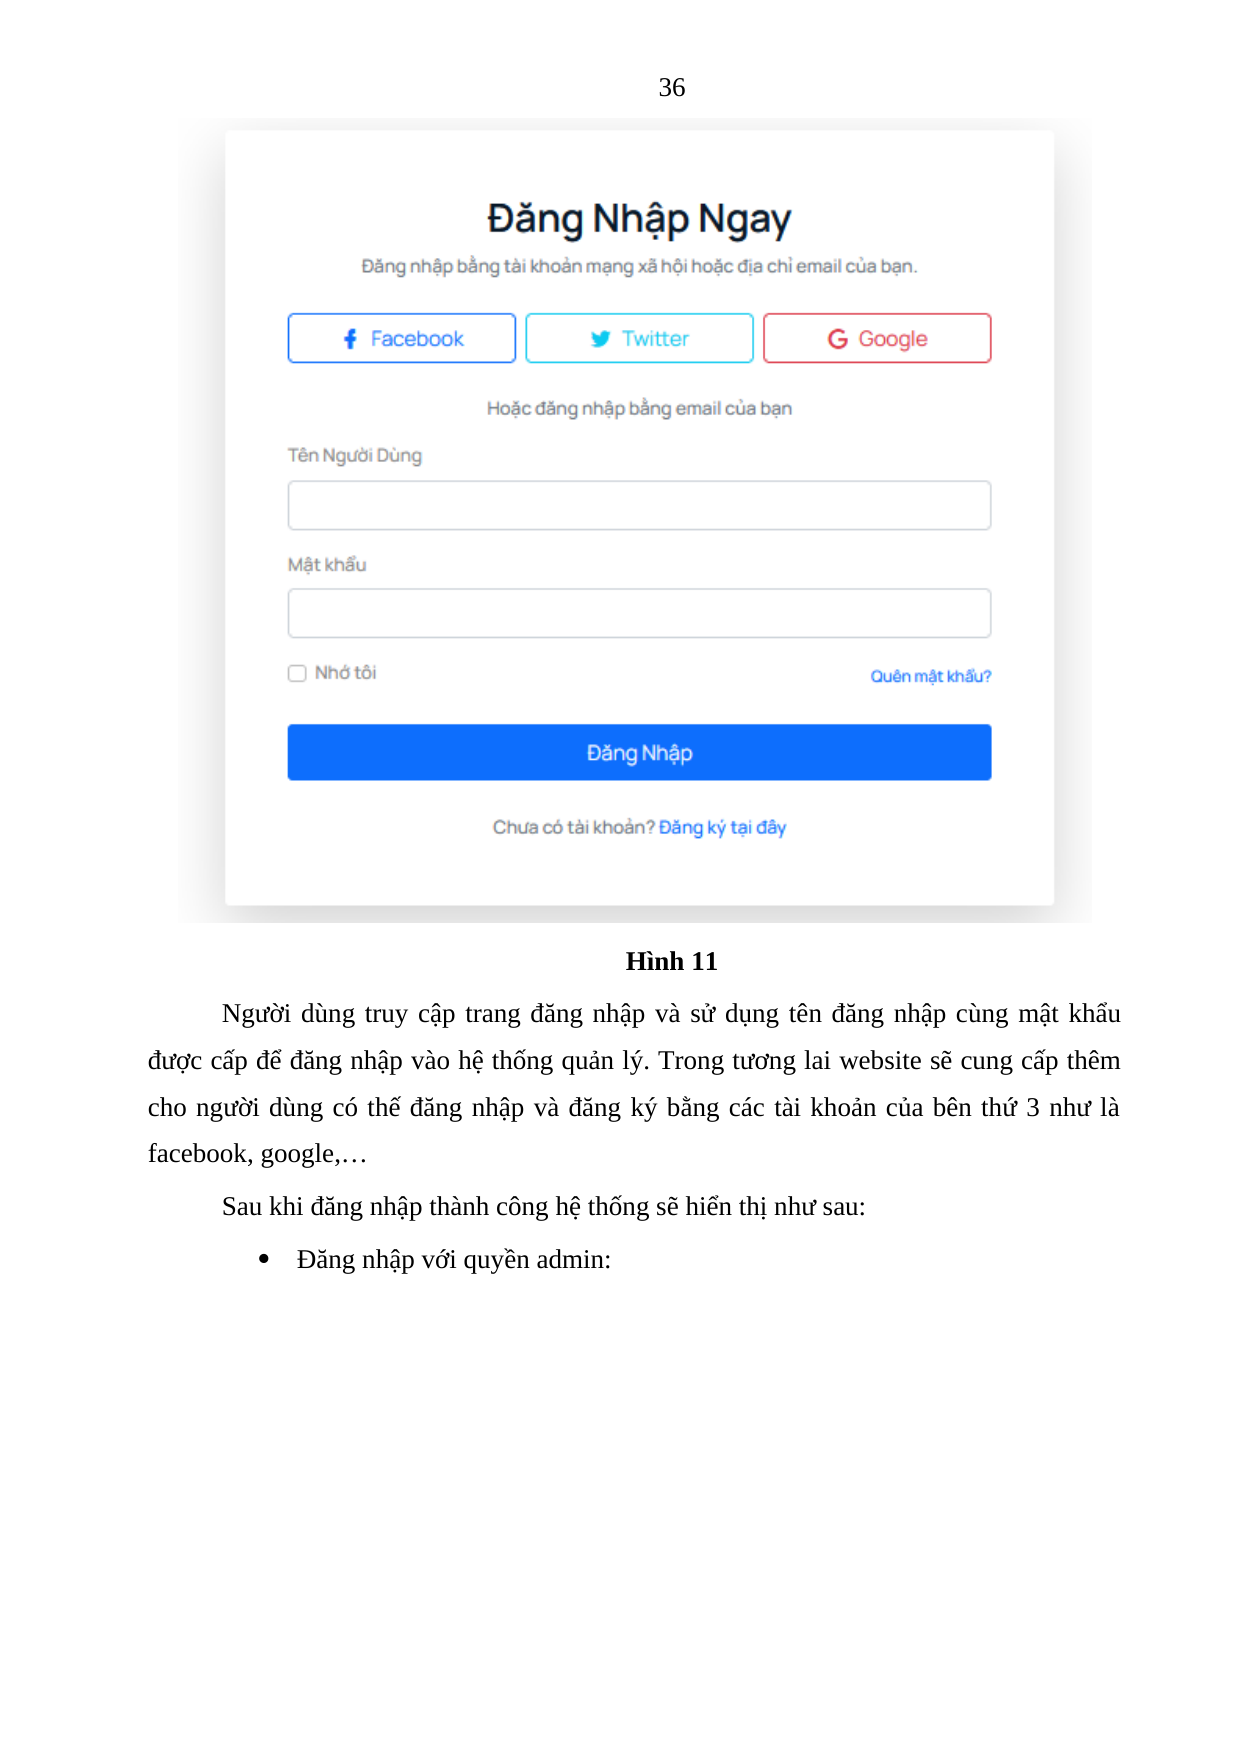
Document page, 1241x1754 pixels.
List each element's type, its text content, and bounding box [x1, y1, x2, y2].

picture [177, 118, 1092, 923]
text Người dùng truy cập trang đăng nhập và sử dụng tên đăng nhập cùng mật khẩu được cấp để đăng nhập vào hệ thống quản lý. Trong tương lai website sẽ cung cấp thêm cho người dùng có thế đăng nhập và đăng ký bằng các tài khoản của bên thứ 3 như là facebook, google,… [148, 998, 1122, 1169]
text Sau khi đăng nhập thành công hệ thống sẽ hiển thị như sau: [148, 1191, 1122, 1222]
text Hình 11 [148, 945, 1122, 976]
list Đăng nhập với quyền admin: [259, 1243, 1122, 1275]
